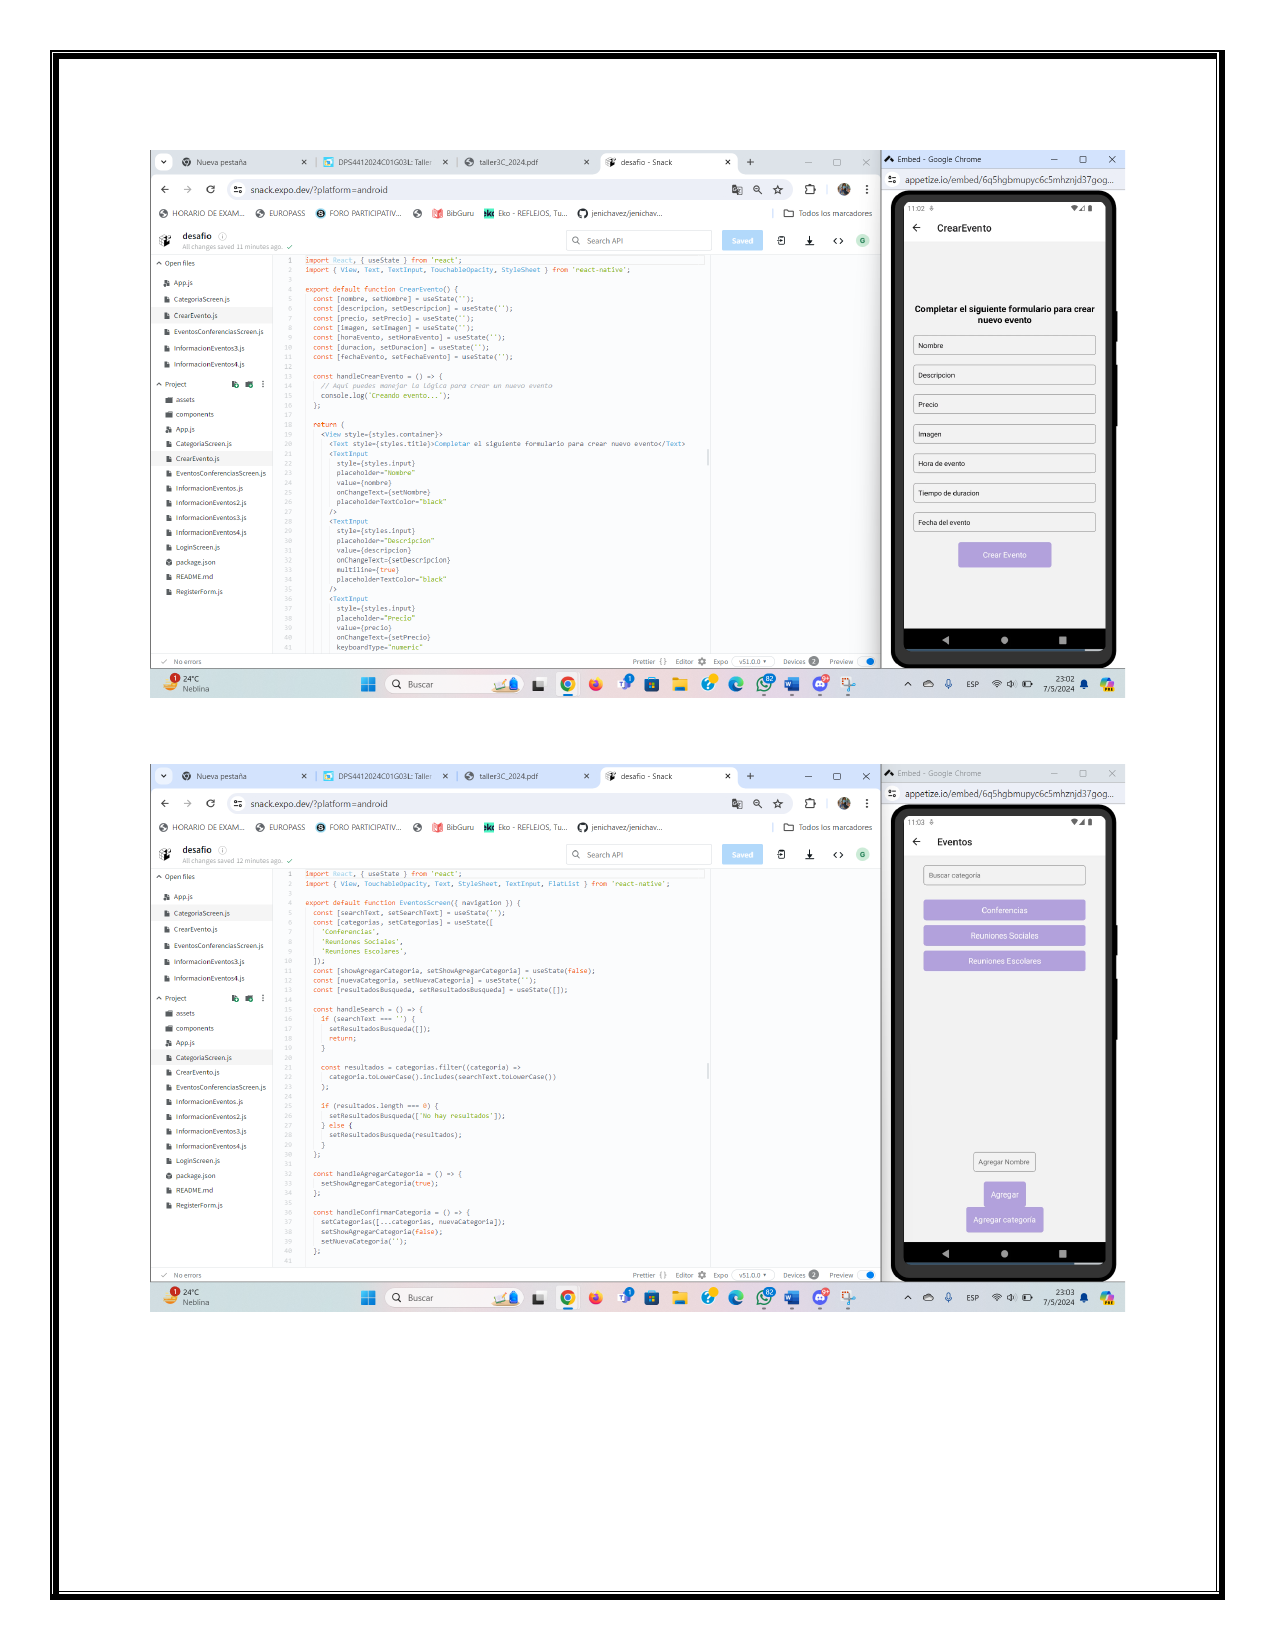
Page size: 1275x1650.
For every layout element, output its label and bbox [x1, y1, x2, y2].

picture [150, 764, 1125, 1312]
picture [150, 150, 1125, 698]
